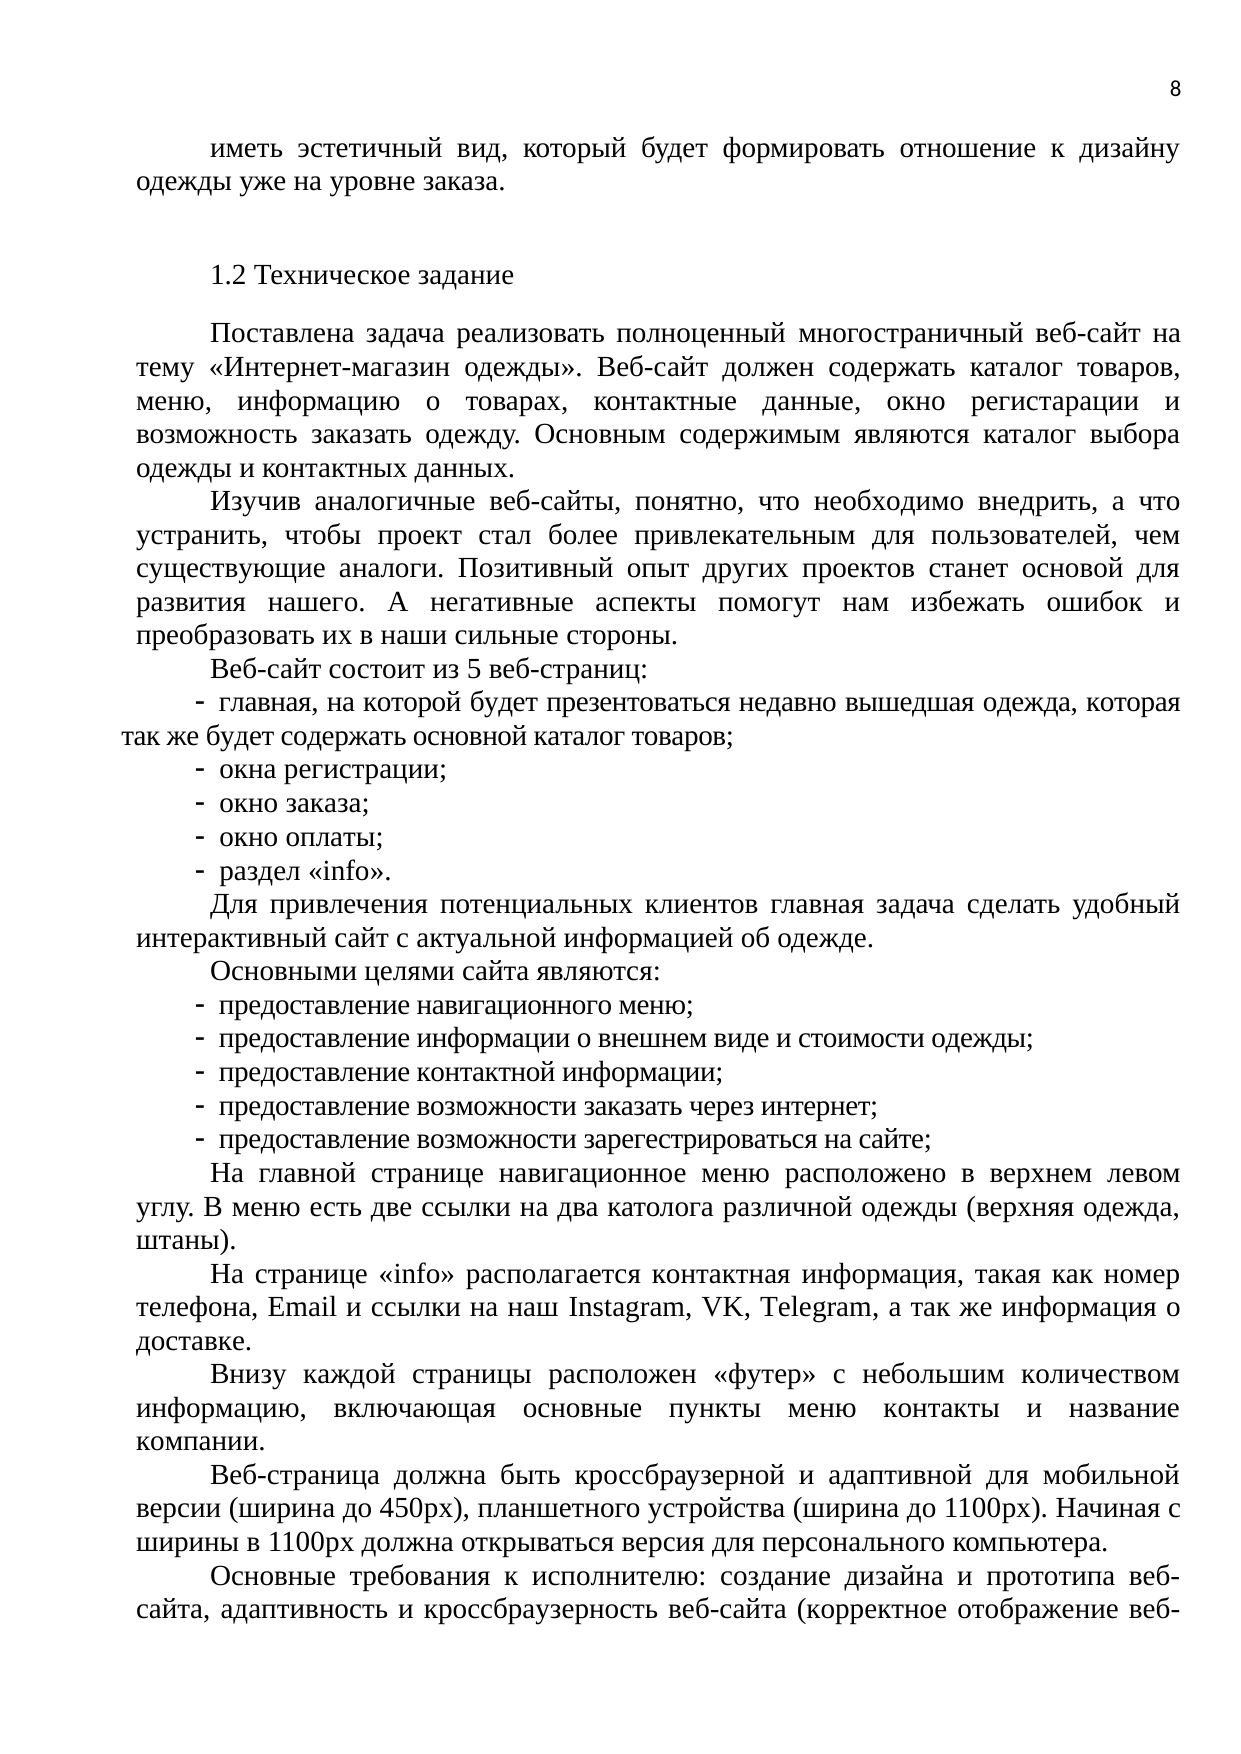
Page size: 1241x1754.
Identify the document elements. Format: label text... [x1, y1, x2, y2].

list окно заказа; [121, 785, 1181, 819]
list предоставление возможности заказать через интернет; [121, 1088, 1181, 1121]
text иметь эстетичный вид, который будет формировать отношение к дизайну одежды уже на уровне заказа. [136, 130, 1181, 197]
list предоставление информации о внешнем виде и стоимости одежды; [121, 1021, 1181, 1054]
text Внизу каждой страницы расположен «футер» с небольшим количеством информацию, включающая основные пункты меню контакты и название компании. [136, 1356, 1181, 1457]
text Веб-страница должна быть кроссбраузерной и адаптивной для мобильной версии (ширина до 450px), планшетного устройства (ширина до 1100px). Начиная с ширины в 1100px должна открываться версия для персонального компьютера. [136, 1457, 1181, 1558]
list главная, на которой будет презентоваться недавно вышедшая одежда, которая так же будет содержать основной каталог товаров; [121, 684, 1181, 752]
text Изучив аналогичные веб-сайты, понятно, что необходимо внедрить, а что устранить, чтобы проект стал более привлекательным для пользователей, чем существующие аналоги. Позитивный опыт других проектов станет основой для развития нашего. А негативные аспекты помогут нам избежать ошибок и преобразовать их в наши сильные стороны. [136, 483, 1181, 651]
text Основными целями сайта являются: [136, 953, 1181, 987]
list окна регистрации; [121, 752, 1181, 785]
text Веб-сайт состоит из 5 веб-страниц: [136, 651, 1181, 684]
list предоставление возможности зарегестрироваться на сайте; [121, 1121, 1181, 1155]
list предоставление контактной информации; [121, 1054, 1181, 1088]
text На главной странице навигационное меню расположено в верхнем левом углу. В меню есть две ссылки на два католога различной одежды (верхняя одежда, штаны). [136, 1155, 1181, 1256]
list предоставление навигационного меню; [121, 987, 1181, 1021]
list раздел «info». [121, 853, 1181, 886]
text 1.2 Техническое задание [136, 257, 1181, 291]
text Для привлечения потенциальных клиентов главная задача сделать удобный интерактивный сайт с актуальной информацией об одежде. [136, 886, 1181, 953]
text На странице «info» располагается контактная информация, такая как номер телефона, Email и ссылки на наш Instagram, VK, Telegram, а так же информация о доставке. [136, 1256, 1181, 1356]
text Поставлена задача реализовать полноценный многостраничный веб-сайт на тему «Интернет-магазин одежды». Веб-сайт должен содержать каталог товаров, меню, информацию о товарах, контактные данные, окно регистарации и возможность заказать одежду. Основным содержимым являются каталог выбора одежды и контактных данных. [136, 316, 1181, 483]
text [136, 1558, 1181, 1625]
list окно оплаты; [121, 819, 1181, 853]
